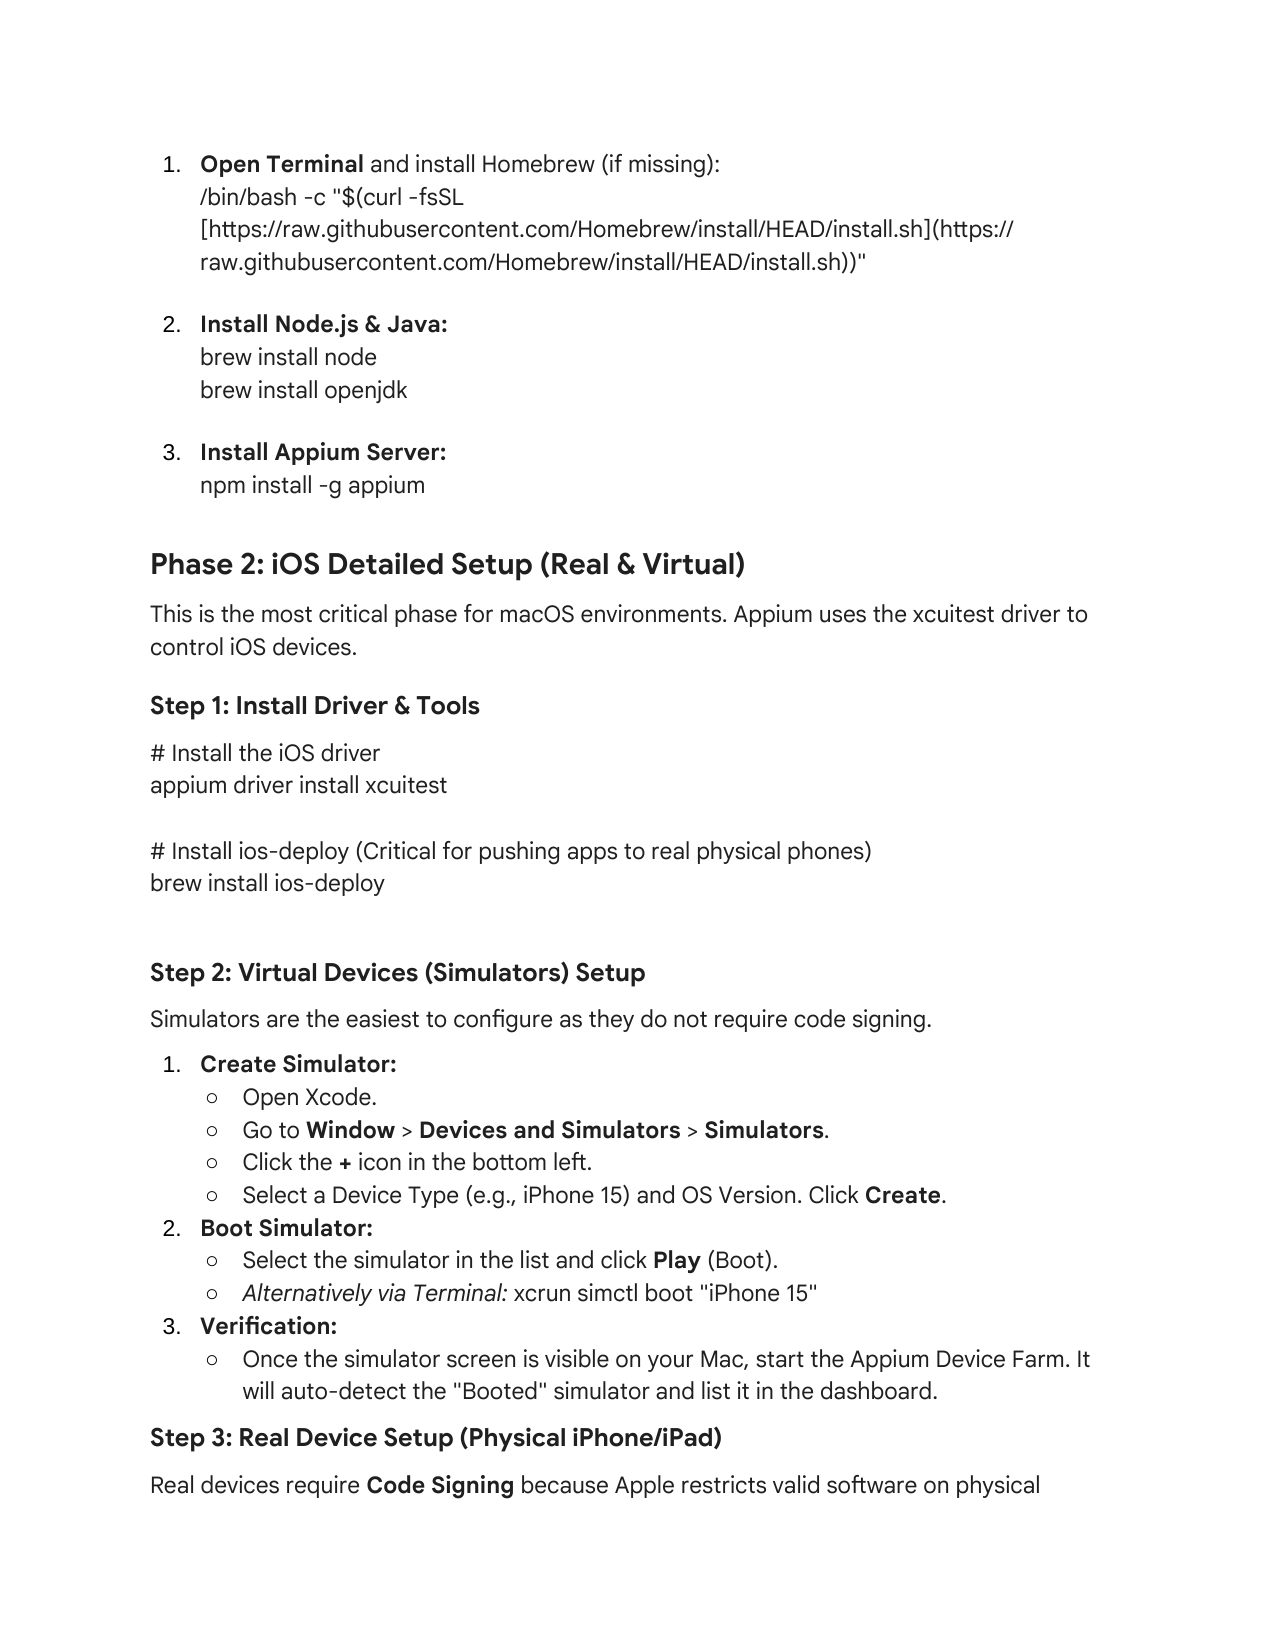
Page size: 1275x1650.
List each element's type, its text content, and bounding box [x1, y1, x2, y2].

text # Install the iOS driver appium driver install xcuitest # Install ios-deploy (Critical for pushing apps to real physical phones) brew install ios-deploy [150, 739, 1125, 928]
text Simulators are the easiest to configure as they do not require code signing. [150, 1005, 1125, 1034]
list Install Appium Server: npm install -g appium [162, 438, 1125, 530]
list Verification: [162, 1312, 1125, 1341]
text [150, 1471, 1125, 1500]
list Install Node.js & Java: brew install node brew install openjdk [162, 311, 1125, 435]
list Select a Device Type (e.g., iPhone 15) and OS Version. Click Create. [205, 1181, 1125, 1210]
list Once the simulator screen is visible on your Mac, start the Appium Device Farm. It will auto-detect the "Booted" simulator and list it in the dashboard. [205, 1345, 1125, 1406]
subtitle Step 3: Real Device Setup (Physical iPhone/iPad) [150, 1423, 1125, 1454]
list Click the + icon in the bottom left. [205, 1148, 1125, 1177]
text This is the most critical phase for macOS environments. Appium uses the xcuitest driver to control iOS devices. [150, 600, 1125, 662]
subtitle Phase 2: iOS Detailed Setup (Real & Virtual) [150, 546, 1125, 582]
list Go to Window > Devices and Simulators > Simulators. [205, 1116, 1125, 1144]
subtitle Step 2: Virtual Devices (Simulators) Setup [150, 957, 1125, 988]
list Alternatively via Terminal: xcrun simctl boot "iPhone 15" [205, 1279, 1125, 1308]
list Open Terminal and install Homebrew (if missing): /bin/bash -c "$(curl -fsSL [https://raw.githubusercontent.com/Homebrew/install/HEAD/install.sh](https://raw.githubusercontent.com/Homebrew/install/HEAD/install.sh))" [162, 150, 1125, 307]
subtitle Step 1: Install Driver & Tools [150, 691, 1125, 722]
list Boot Simulator: [162, 1214, 1125, 1243]
list Create Simulator: [162, 1050, 1125, 1079]
list Select the simulator in the list and click Play (Boot). [205, 1247, 1125, 1275]
list Open Xcode. [205, 1083, 1125, 1112]
